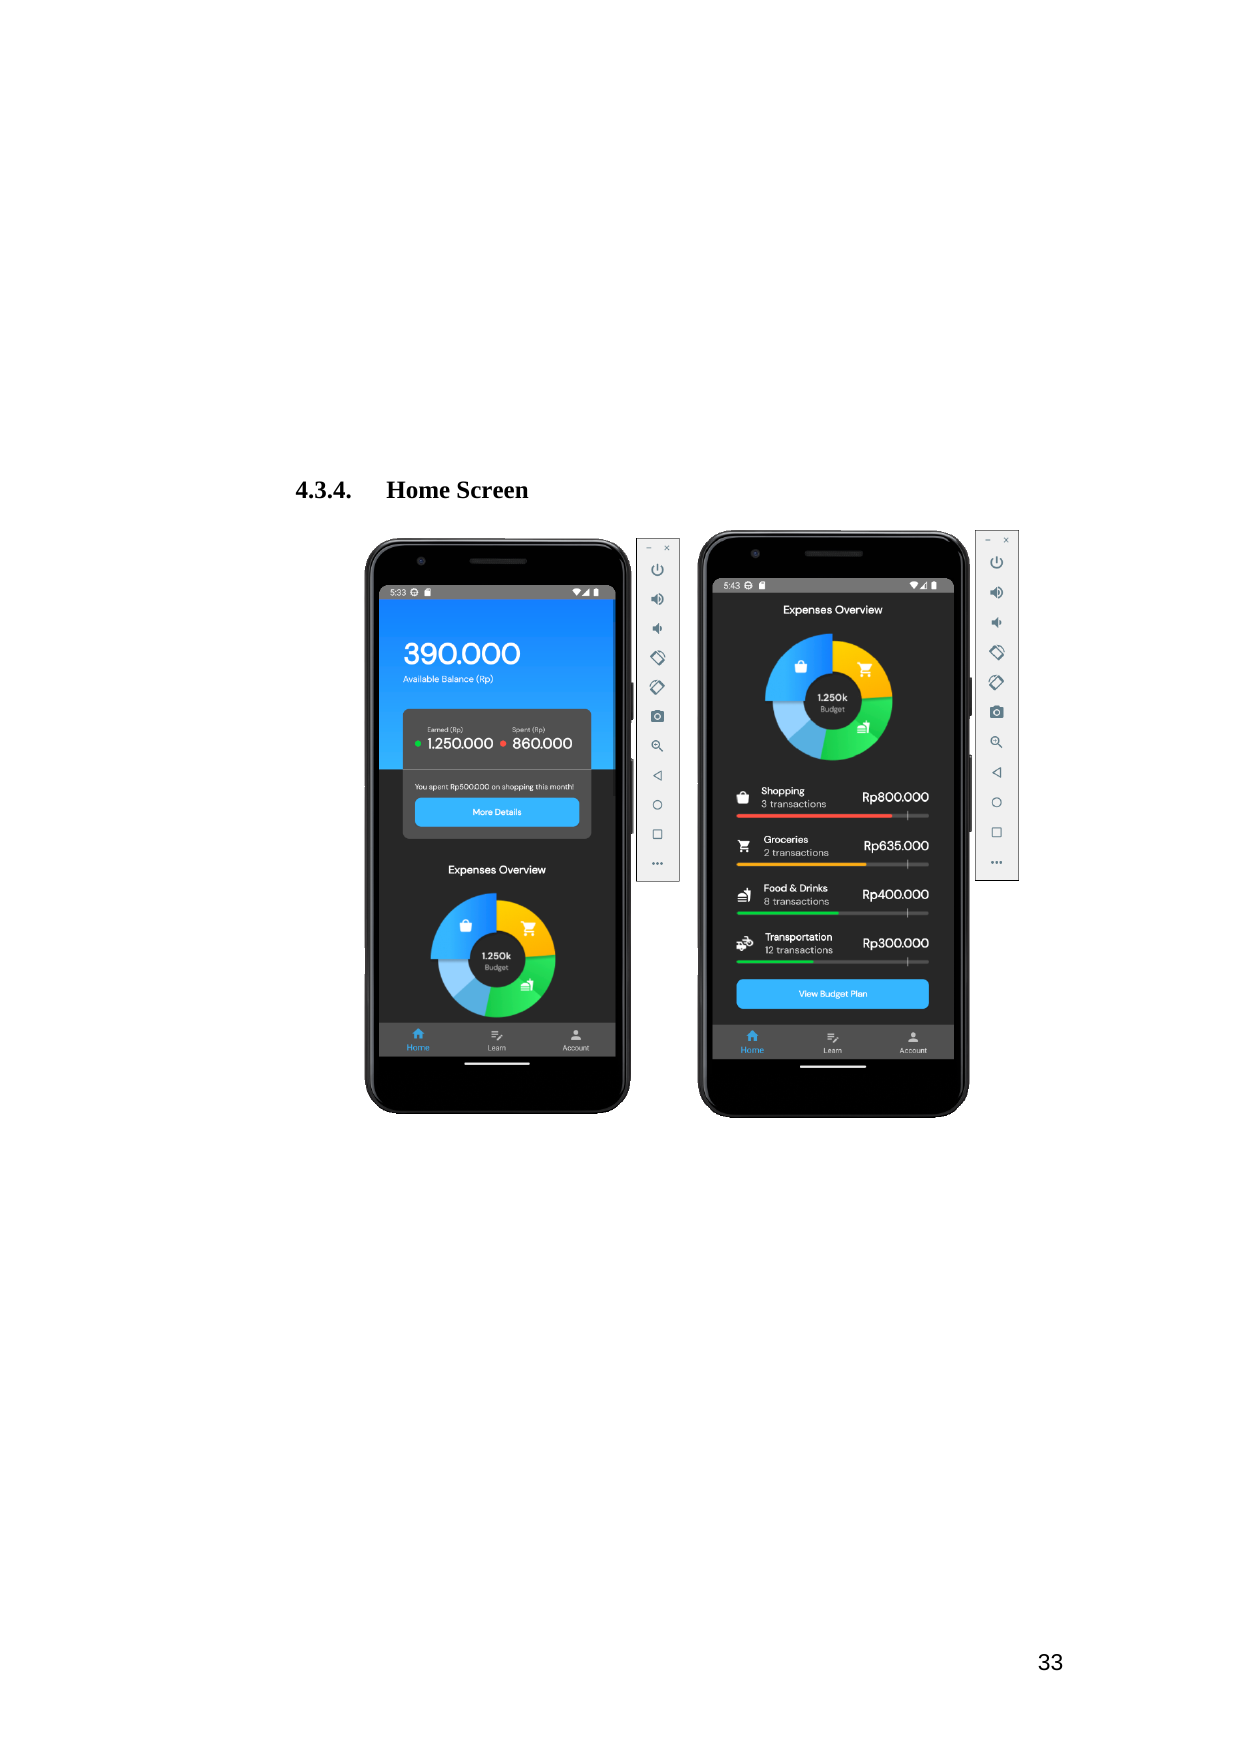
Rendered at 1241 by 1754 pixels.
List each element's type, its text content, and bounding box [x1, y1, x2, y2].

text 4.3.4. Home Screen [236, 475, 1064, 503]
picture [350, 524, 1024, 1125]
